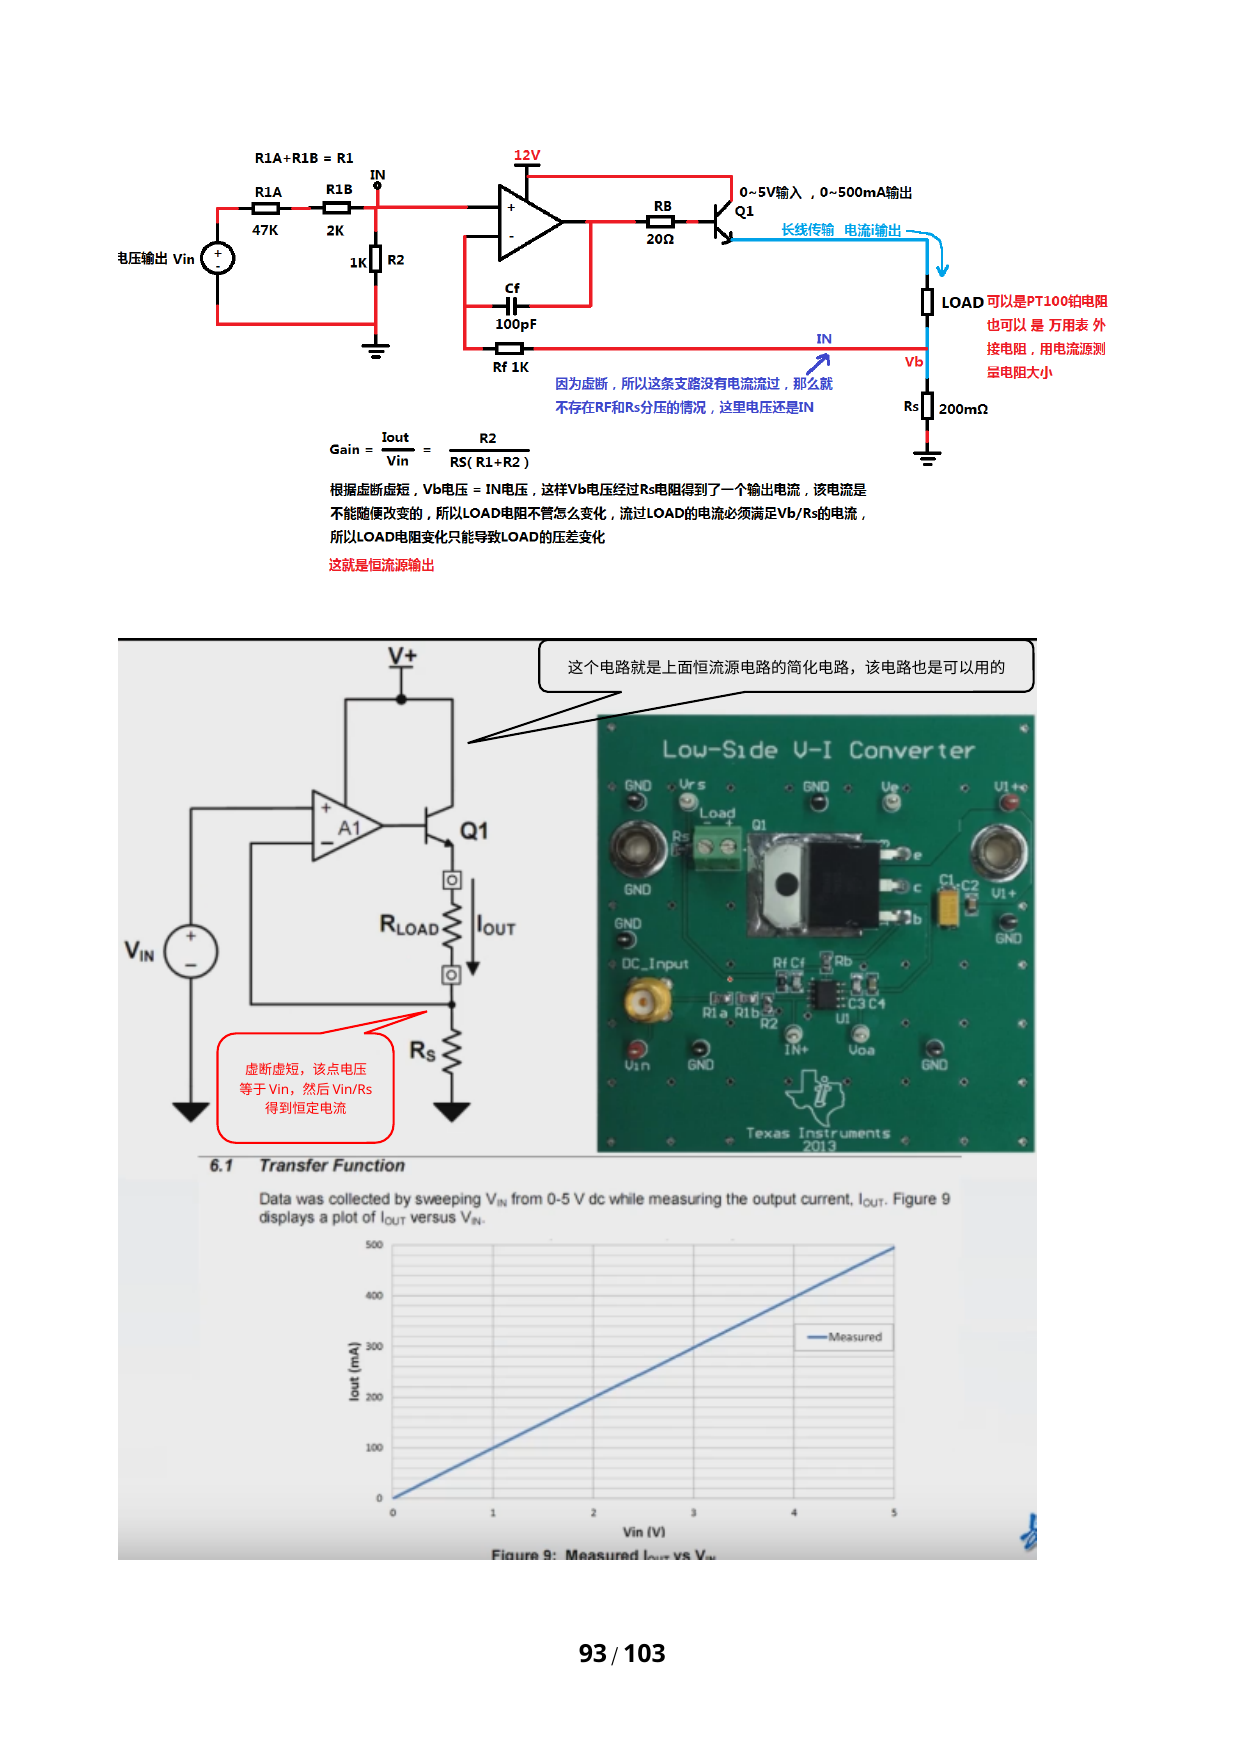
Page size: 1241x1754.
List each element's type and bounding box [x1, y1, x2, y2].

picture [118, 638, 1037, 1560]
picture [118, 129, 1123, 583]
picture [496, 641, 1032, 736]
